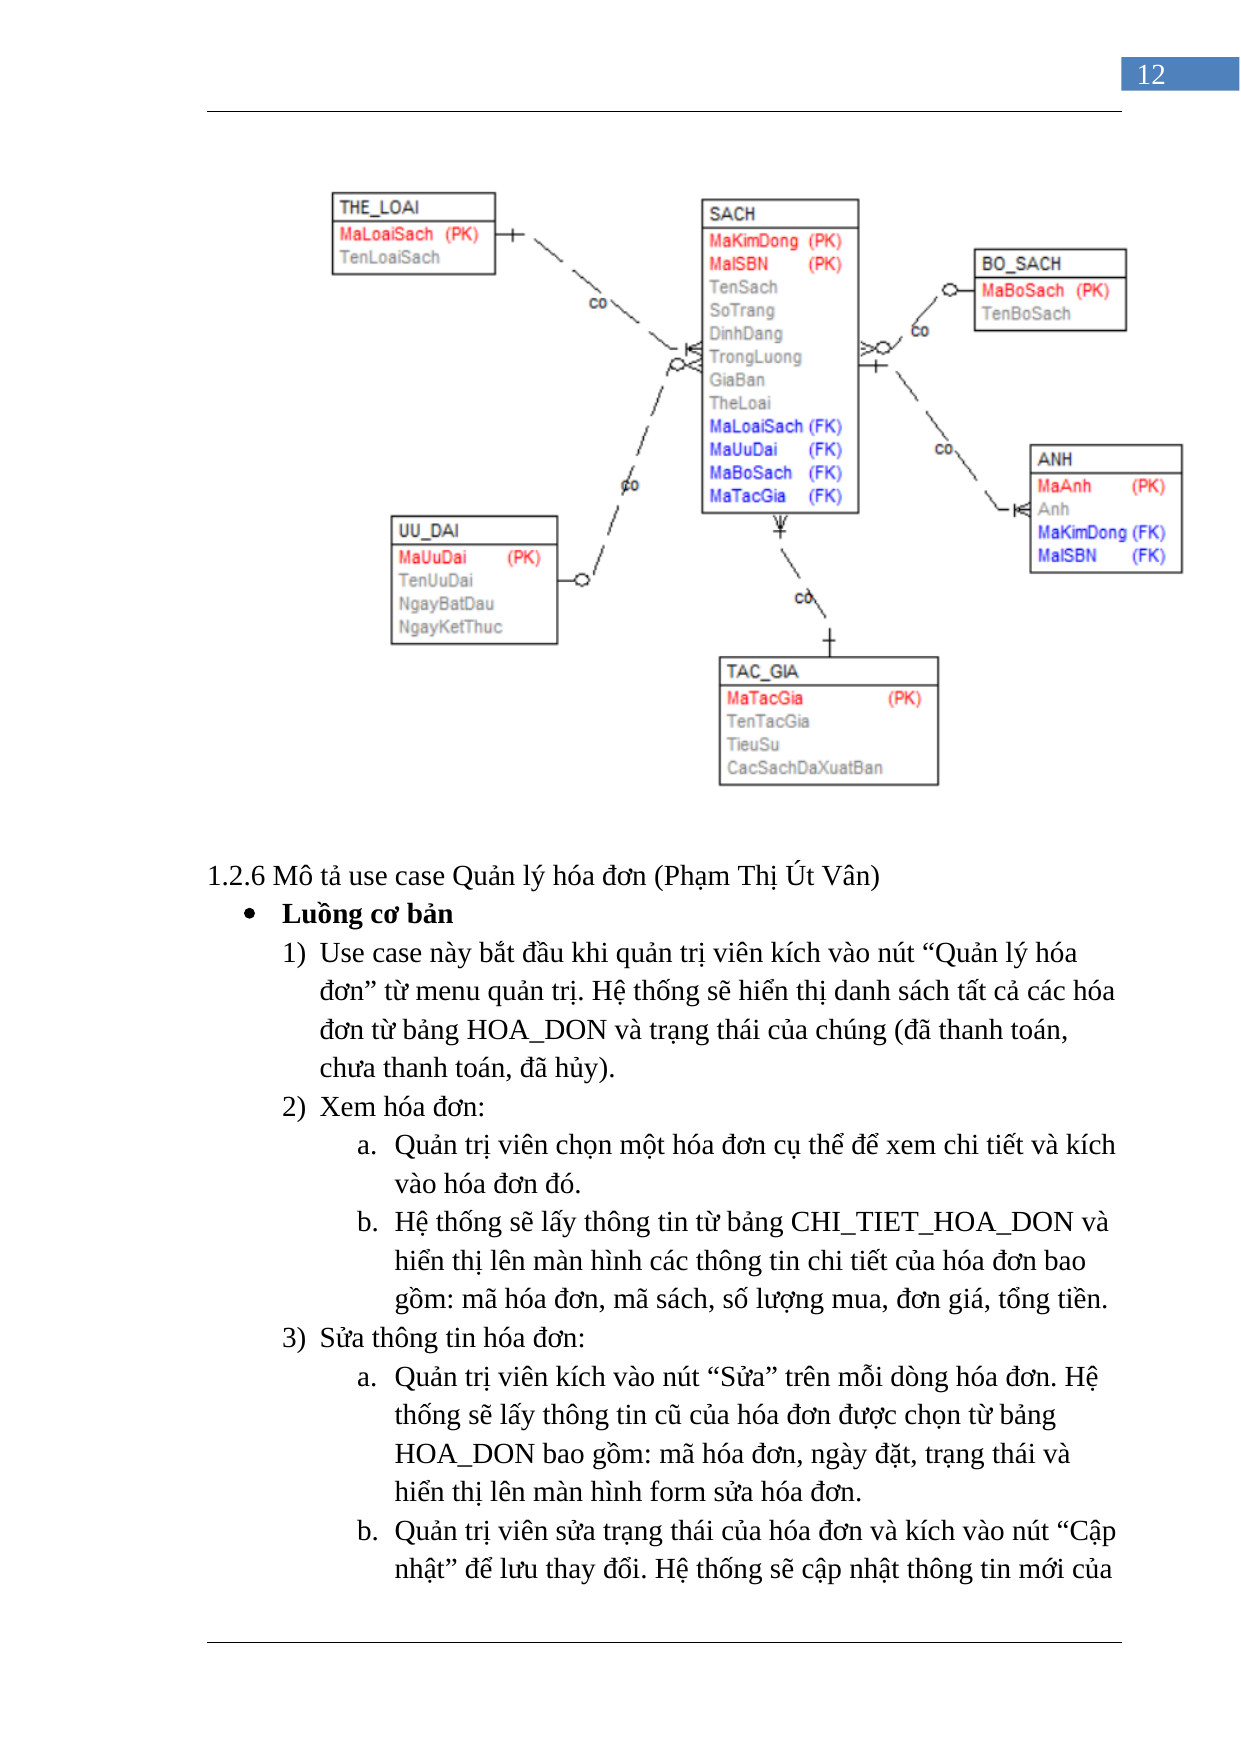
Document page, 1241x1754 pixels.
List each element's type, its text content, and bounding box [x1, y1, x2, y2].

list Luồng cơ bản [244, 896, 1122, 930]
list Sửa thông tin hóa đơn: [282, 1320, 1122, 1354]
list Quản trị viên chọn một hóa đơn cụ thể để xem chi tiết và kích vào hóa đơn đó. [357, 1127, 1122, 1199]
picture [281, 147, 1223, 846]
list Use case này bắt đầu khi quản trị viên kích vào nút “Quản lý hóa đơn” từ menu quản trị. Hệ thống sẽ hiển thị danh sách tất cả các hóa đơn từ bảng HOA_DON và trạng thái của chúng (đã thanh toán, chưa thanh toán, đã hủy). [282, 935, 1122, 1084]
list Xem hóa đơn: [282, 1089, 1122, 1122]
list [357, 1513, 1122, 1585]
subtitle 1.2.6 Mô tả use case Quản lý hóa đơn (Phạm Thị Út Vân) [207, 858, 1122, 891]
list Quản trị viên kích vào nút “Sửa” trên mỗi dòng hóa đơn. Hệ thống sẽ lấy thông tin cũ của hóa đơn được chọn từ bảng HOA_DON bao gồm: mã hóa đơn, ngày đặt, trạng thái và hiển thị lên màn hình form sửa hóa đơn. [357, 1359, 1122, 1508]
list Hệ thống sẽ lấy thông tin từ bảng CHI_TIET_HOA_DON và hiển thị lên màn hình các thông tin chi tiết của hóa đơn bao gồm: mã hóa đơn, mã sách, số lượng mua, đơn giá, tổng tiền. [357, 1204, 1122, 1315]
